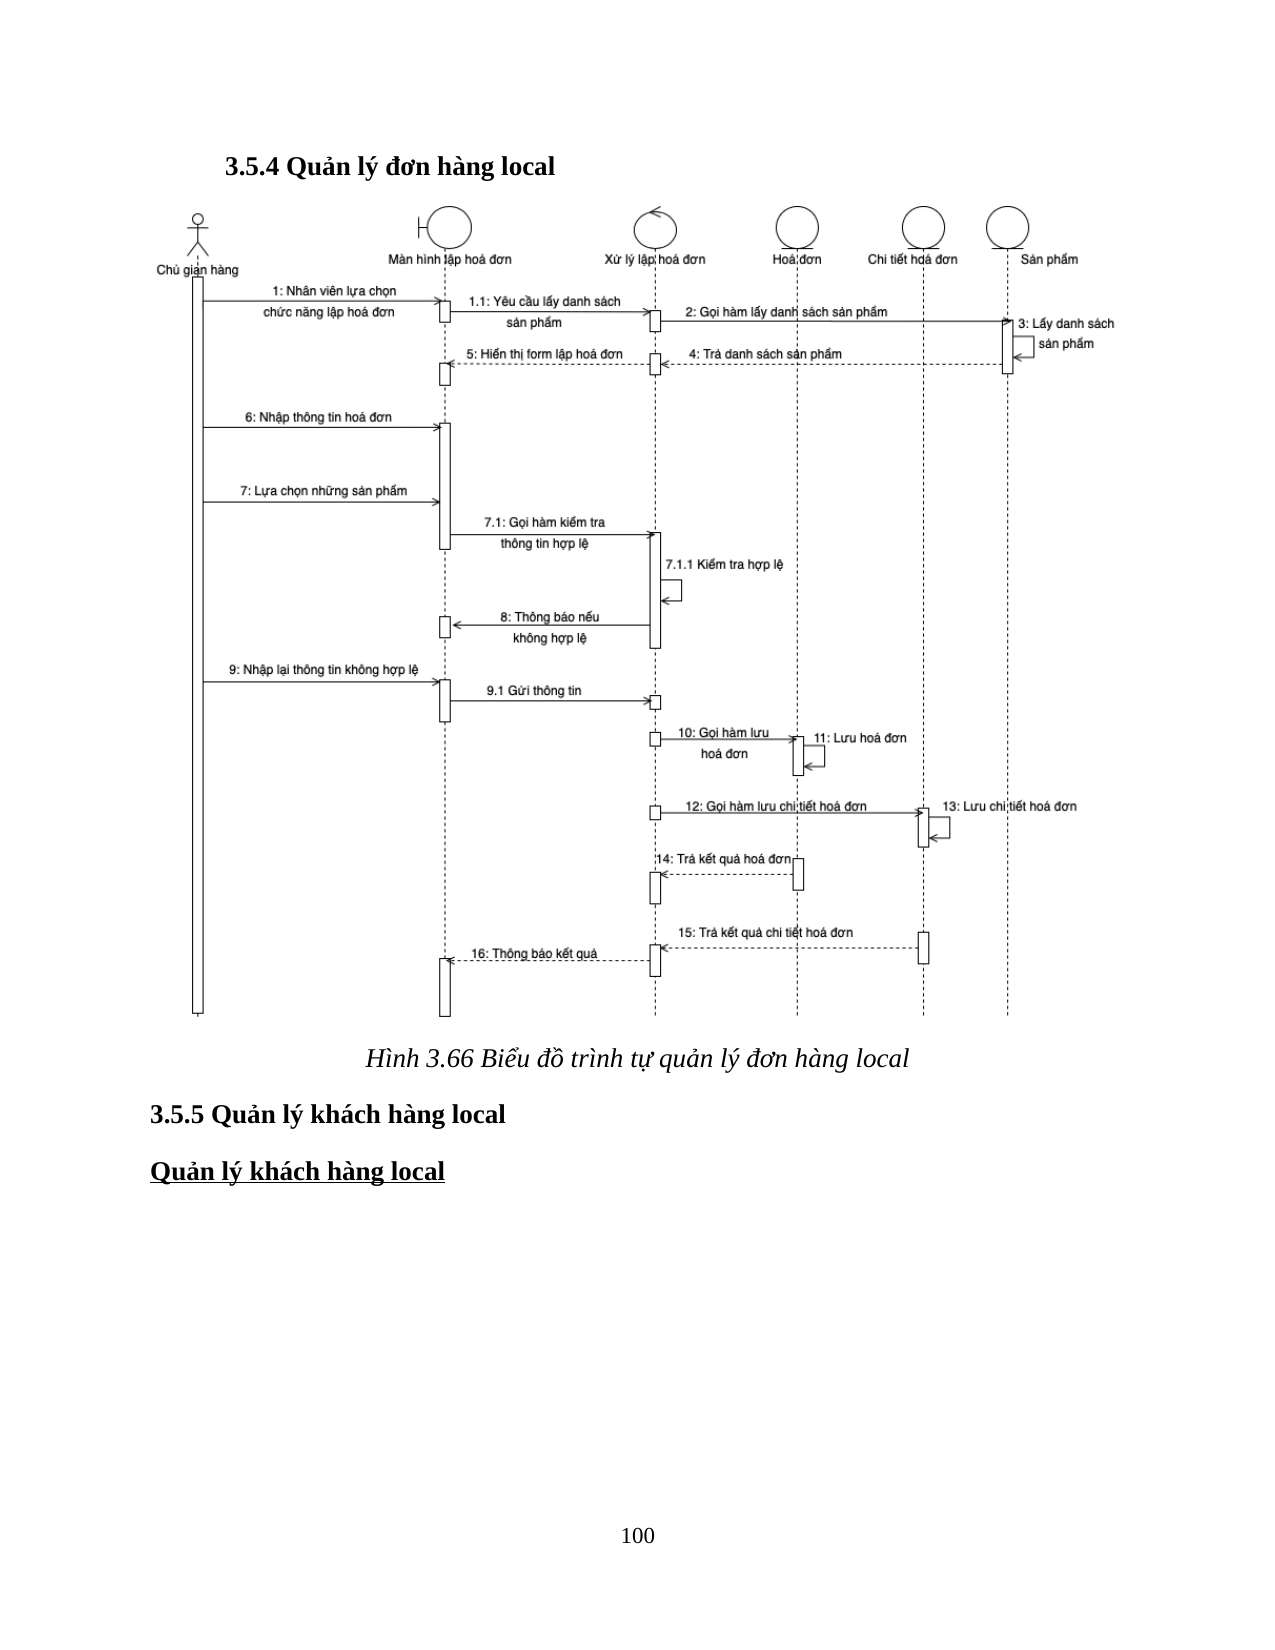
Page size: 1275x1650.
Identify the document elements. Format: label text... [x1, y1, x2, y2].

subtitle 3.5.5 Quản lý khách hàng local [150, 1098, 1125, 1129]
subtitle 3.5.4 Quản lý đơn hàng local [150, 150, 1125, 181]
text Quản lý khách hàng local [150, 1154, 1125, 1186]
picture [150, 206, 1125, 1018]
text Hình 3.66 Biểu đồ trình tự quản lý đơn hàng local [150, 1042, 1125, 1073]
